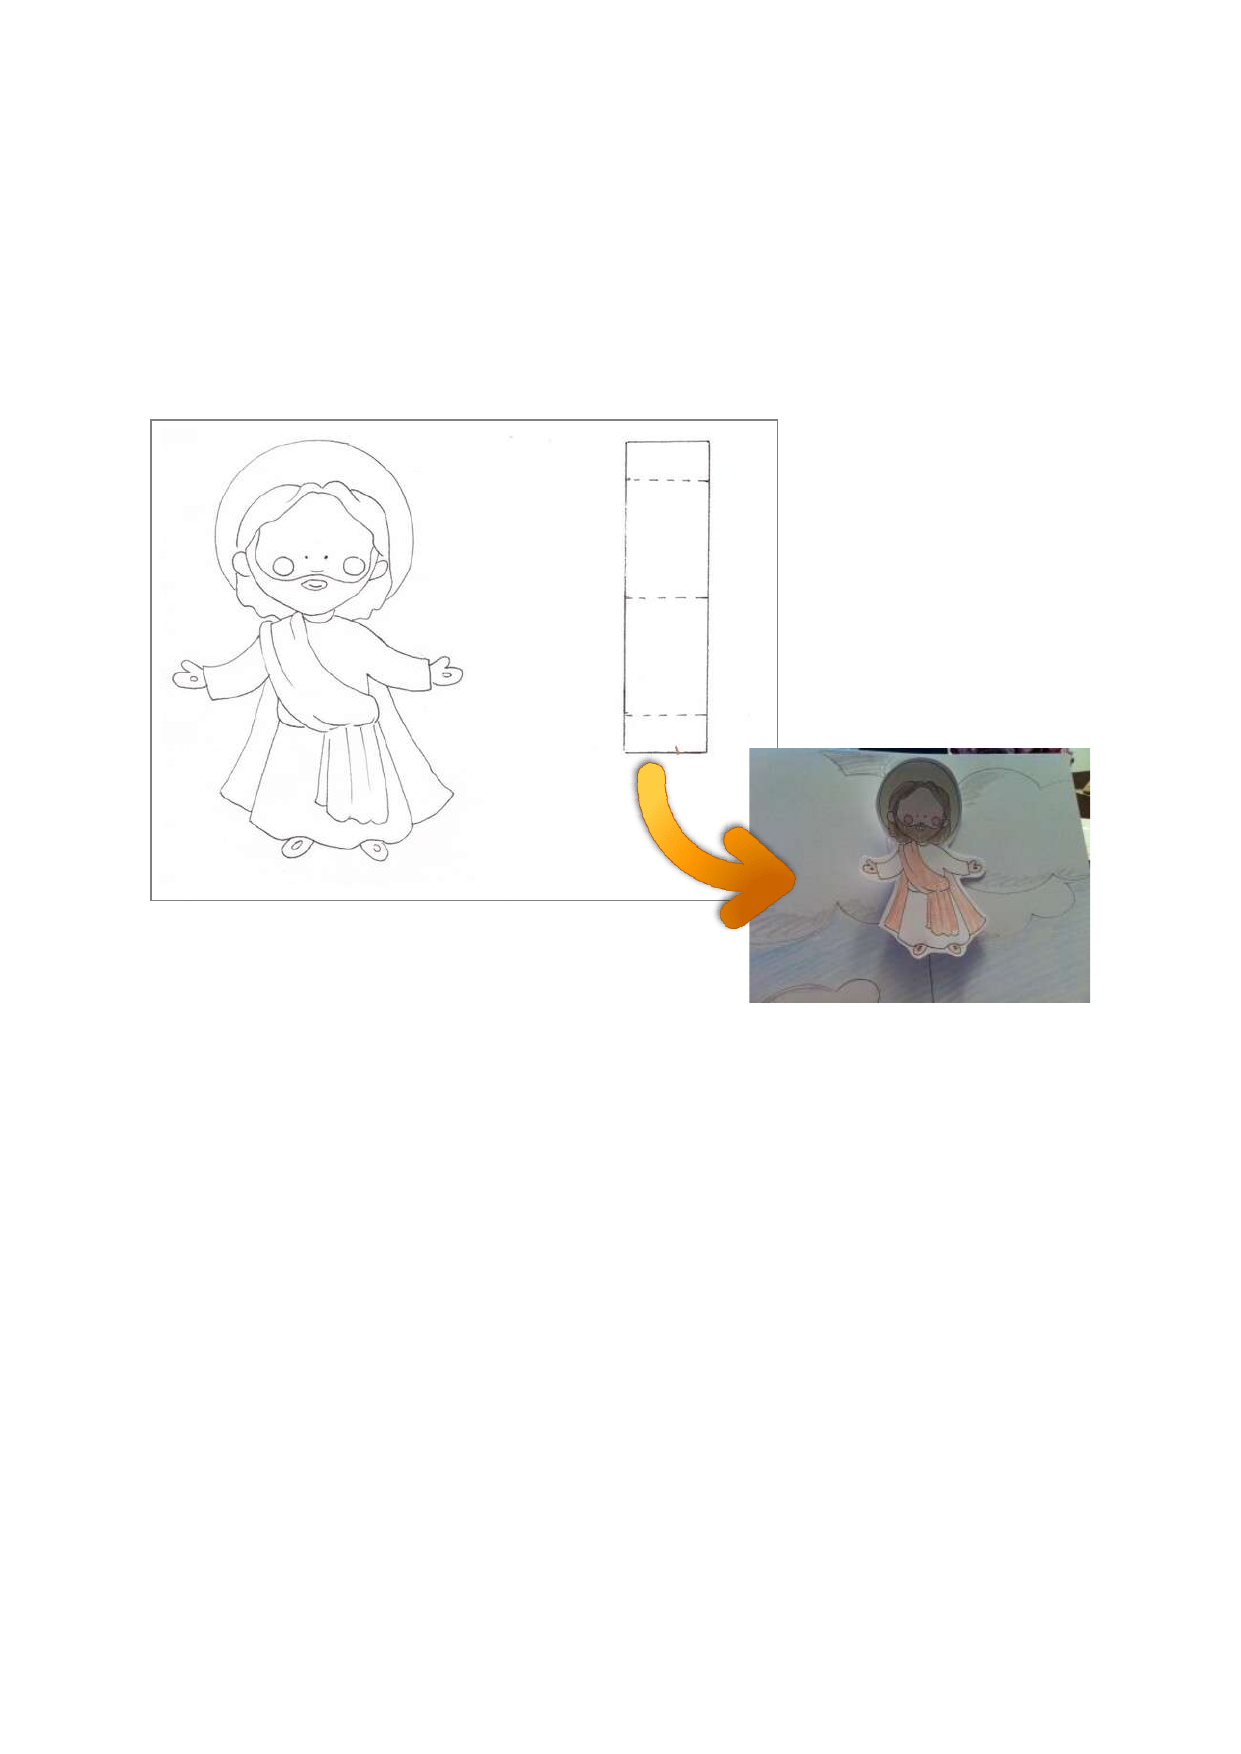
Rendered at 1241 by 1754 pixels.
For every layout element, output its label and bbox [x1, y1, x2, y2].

picture [152, 421, 1091, 1003]
